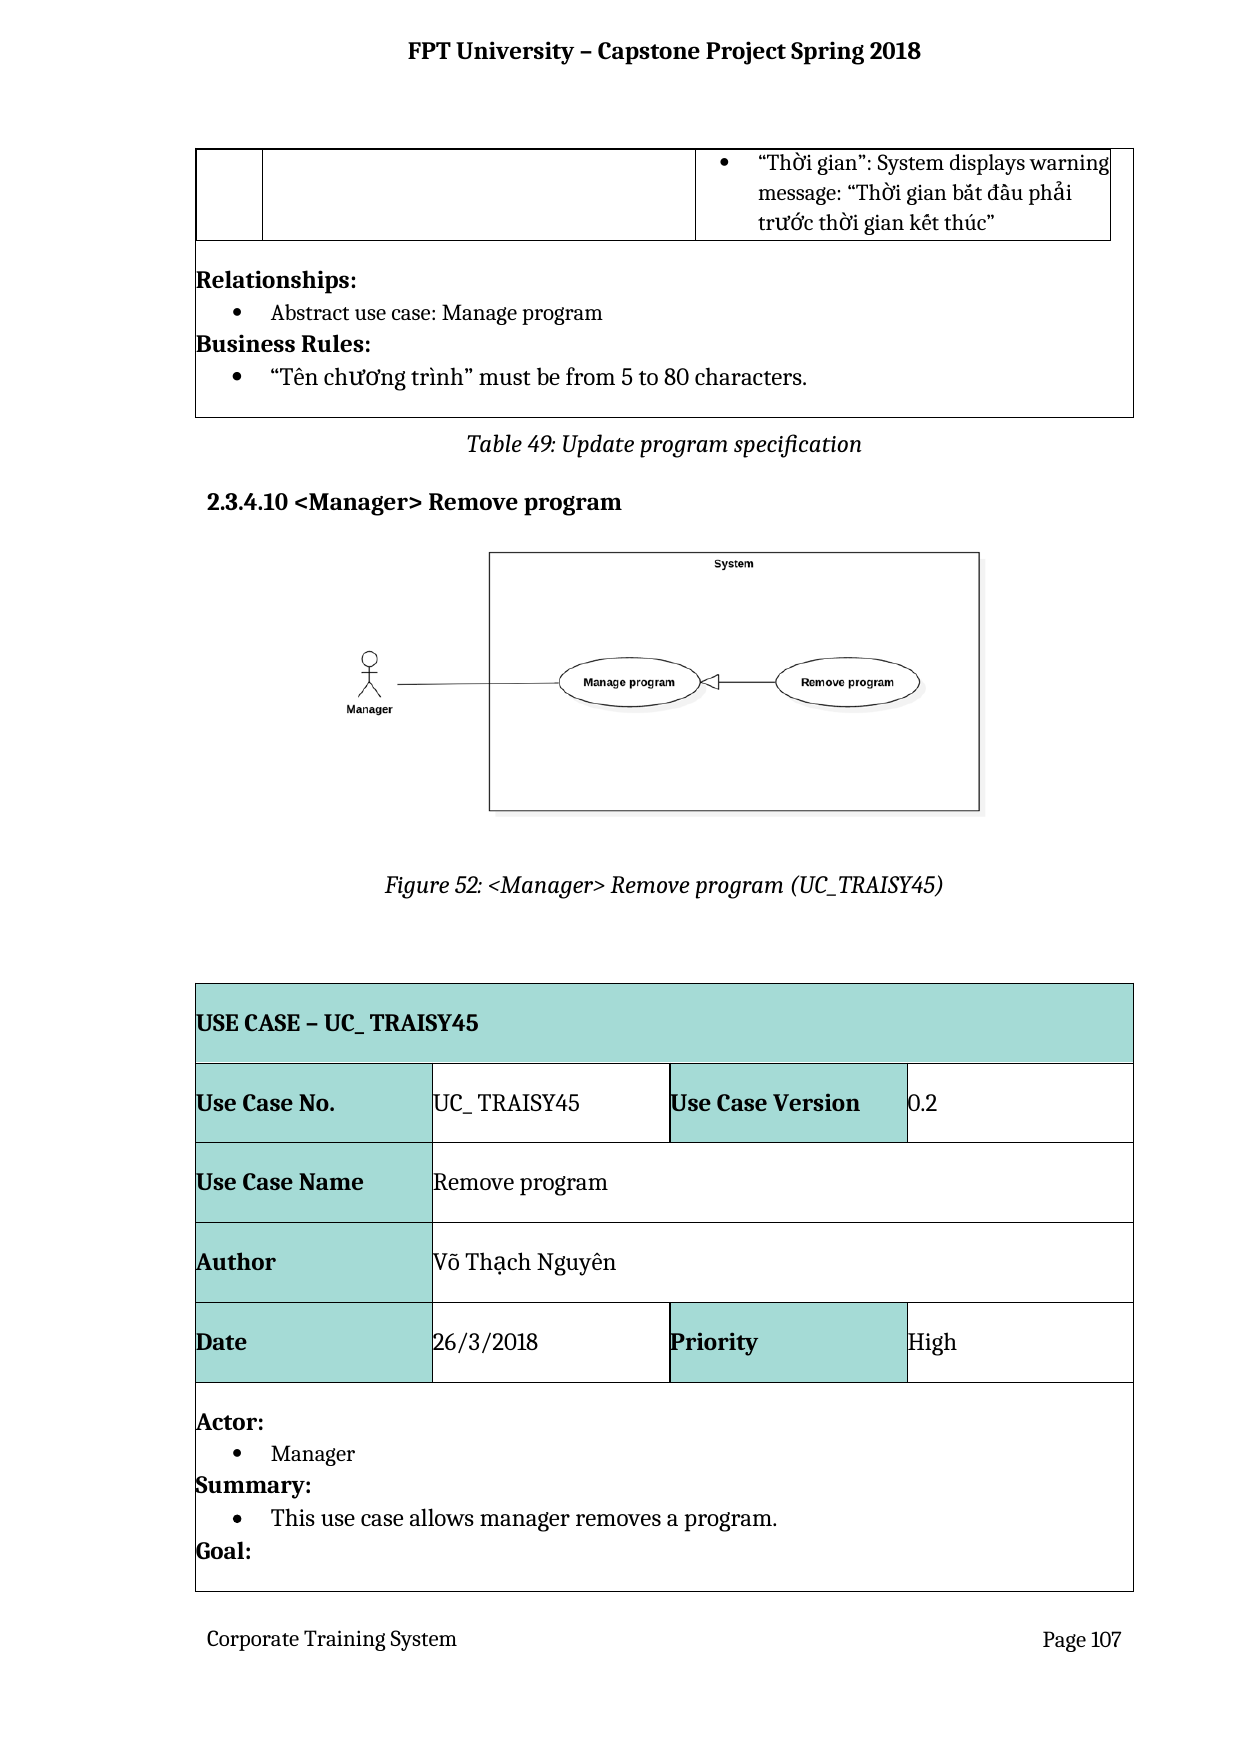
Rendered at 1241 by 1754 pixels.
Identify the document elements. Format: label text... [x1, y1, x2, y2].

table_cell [196, 1383, 1133, 1591]
table_header USE CASE – UC_ TRAISY45 [196, 984, 1133, 1062]
text 2.3.4.10 <Manager> Remove program [207, 488, 1122, 517]
table_cell Use Case Version [671, 1064, 907, 1142]
table_cell Remove program [433, 1143, 1133, 1222]
picture [314, 521, 1015, 846]
list Table : Update program specification [207, 430, 1122, 459]
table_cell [196, 149, 1133, 417]
table_cell UC_ TRAISY45 [433, 1064, 669, 1142]
table_cell 0.2 [908, 1064, 1133, 1142]
table_cell High [908, 1303, 1133, 1382]
table_cell Date [196, 1303, 432, 1382]
table_cell Use Case Name [196, 1143, 432, 1222]
table_cell Võ Thạch Nguyên [433, 1223, 1133, 1302]
table_cell Author [196, 1223, 432, 1302]
text Figure 52: <Manager> Remove program (UC_TRAISY45) [207, 871, 1122, 899]
table_cell Use Case No. [196, 1064, 432, 1142]
table_cell 26/3/2018 [433, 1303, 669, 1382]
table_cell Priority [671, 1303, 907, 1382]
